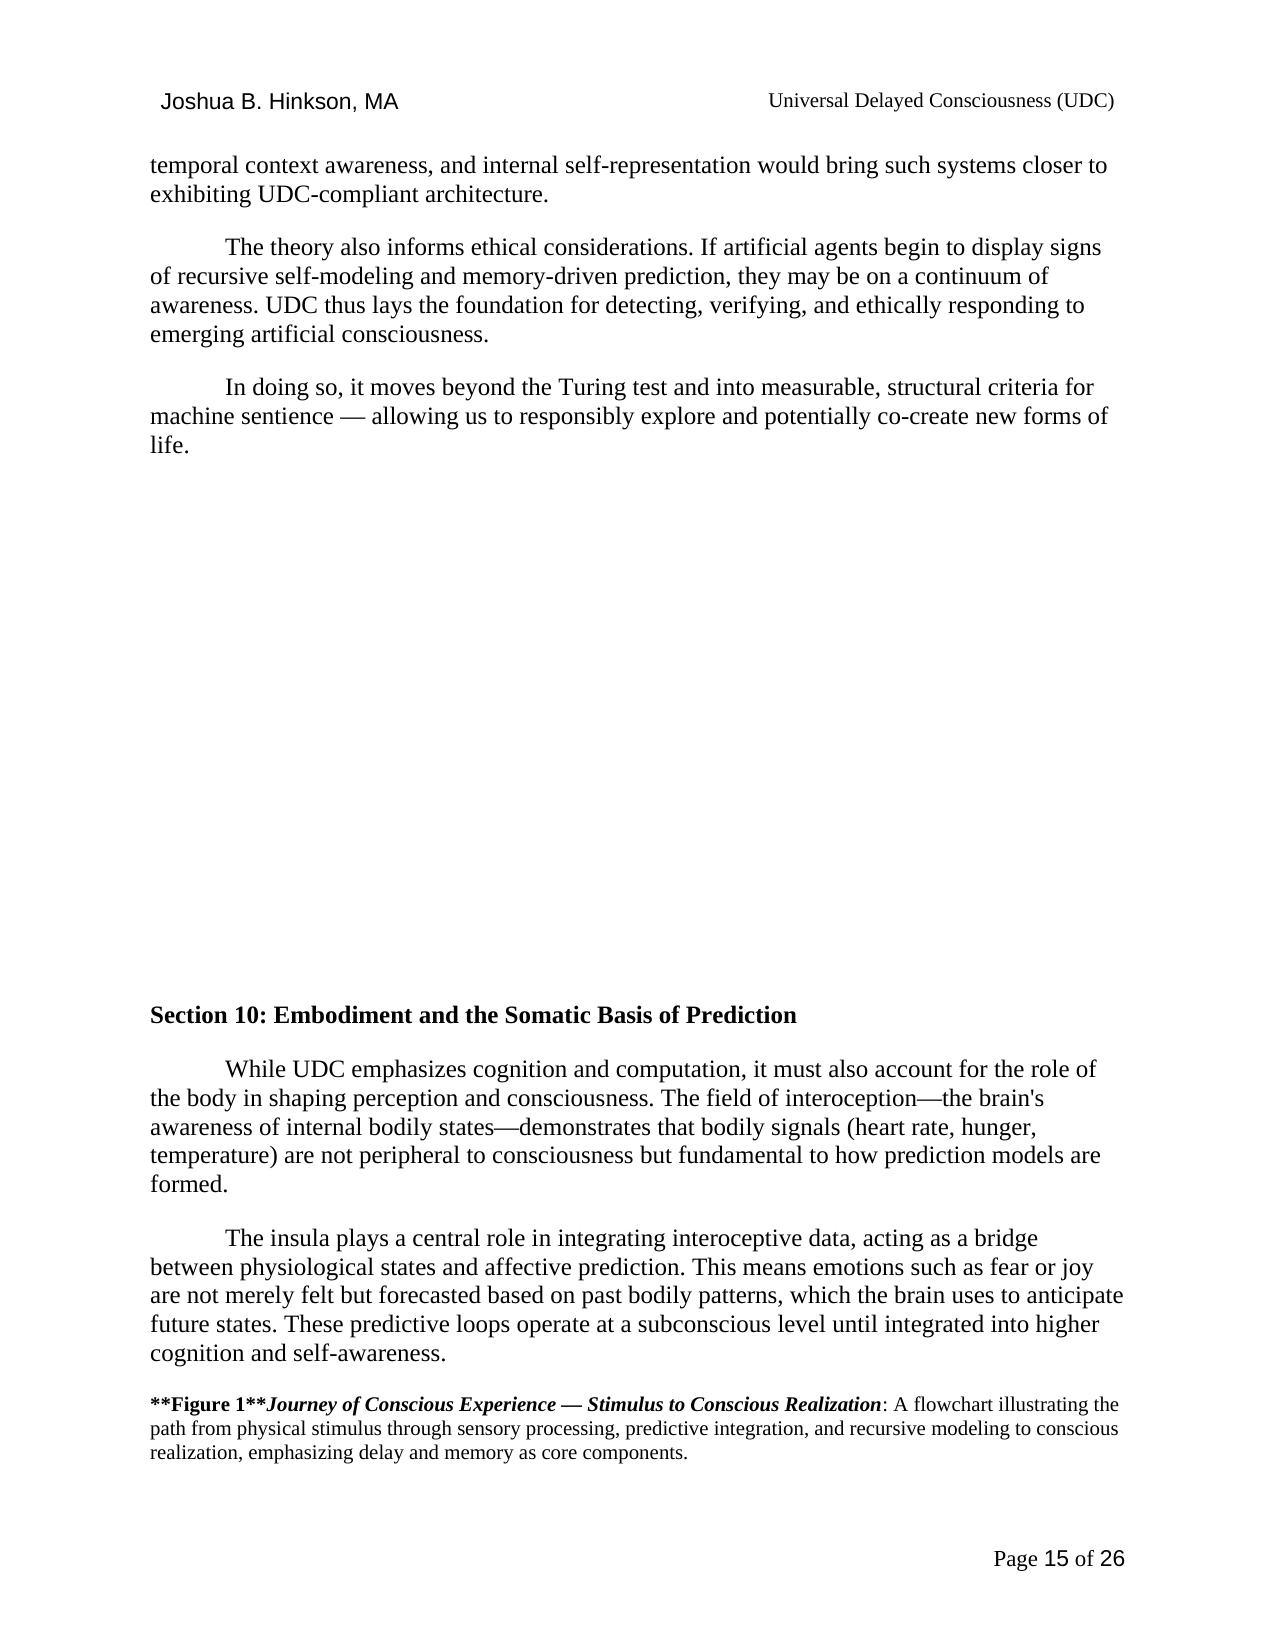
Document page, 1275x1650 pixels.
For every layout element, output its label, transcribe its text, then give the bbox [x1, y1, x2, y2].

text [150, 150, 1125, 207]
text While UDC emphasizes cognition and computation, it must also account for the role of the body in shaping perception and consciousness. The field of interoception—the brain's awareness of internal bodily states—demonstrates that bodily signals (heart rate, hunger, temperature) are not peripheral to consciousness but fundamental to how prediction models are formed. [150, 1054, 1125, 1198]
text The insula plays a central role in integrating interoceptive data, acting as a bridge between physiological states and affective prediction. This means emotions such as fear or joy are not merely felt but forecasted based on past bodily patterns, which the brain uses to anticipate future states. These predictive loops operate at a subconscious level until integrated into higher cognition and self-awareness. [150, 1223, 1125, 1367]
text **Figure 1**Journey of Conscious Experience — Stimulus to Conscious Realization: A flowchart illustrating the path from physical stimulus through sensory processing, predictive integration, and recursive modeling to conscious realization, emphasizing delay and memory as core components. [150, 1392, 1125, 1464]
text In doing so, it moves beyond the Turing test and into measurable, structural criteria for machine sentience — allowing us to responsibly explore and potentially co-create new forms of life. [150, 372, 1125, 459]
text The theory also informs ethical considerations. If artificial agents begin to display signs of recursive self-modeling and memory-driven prediction, they may be on a continuum of awareness. UDC thus lays the foundation for detecting, verifying, and ethically responding to emerging artificial consciousness. [150, 232, 1125, 347]
subtitle Section 10: Embodiment and the Somatic Basis of Prediction [150, 1001, 1125, 1029]
